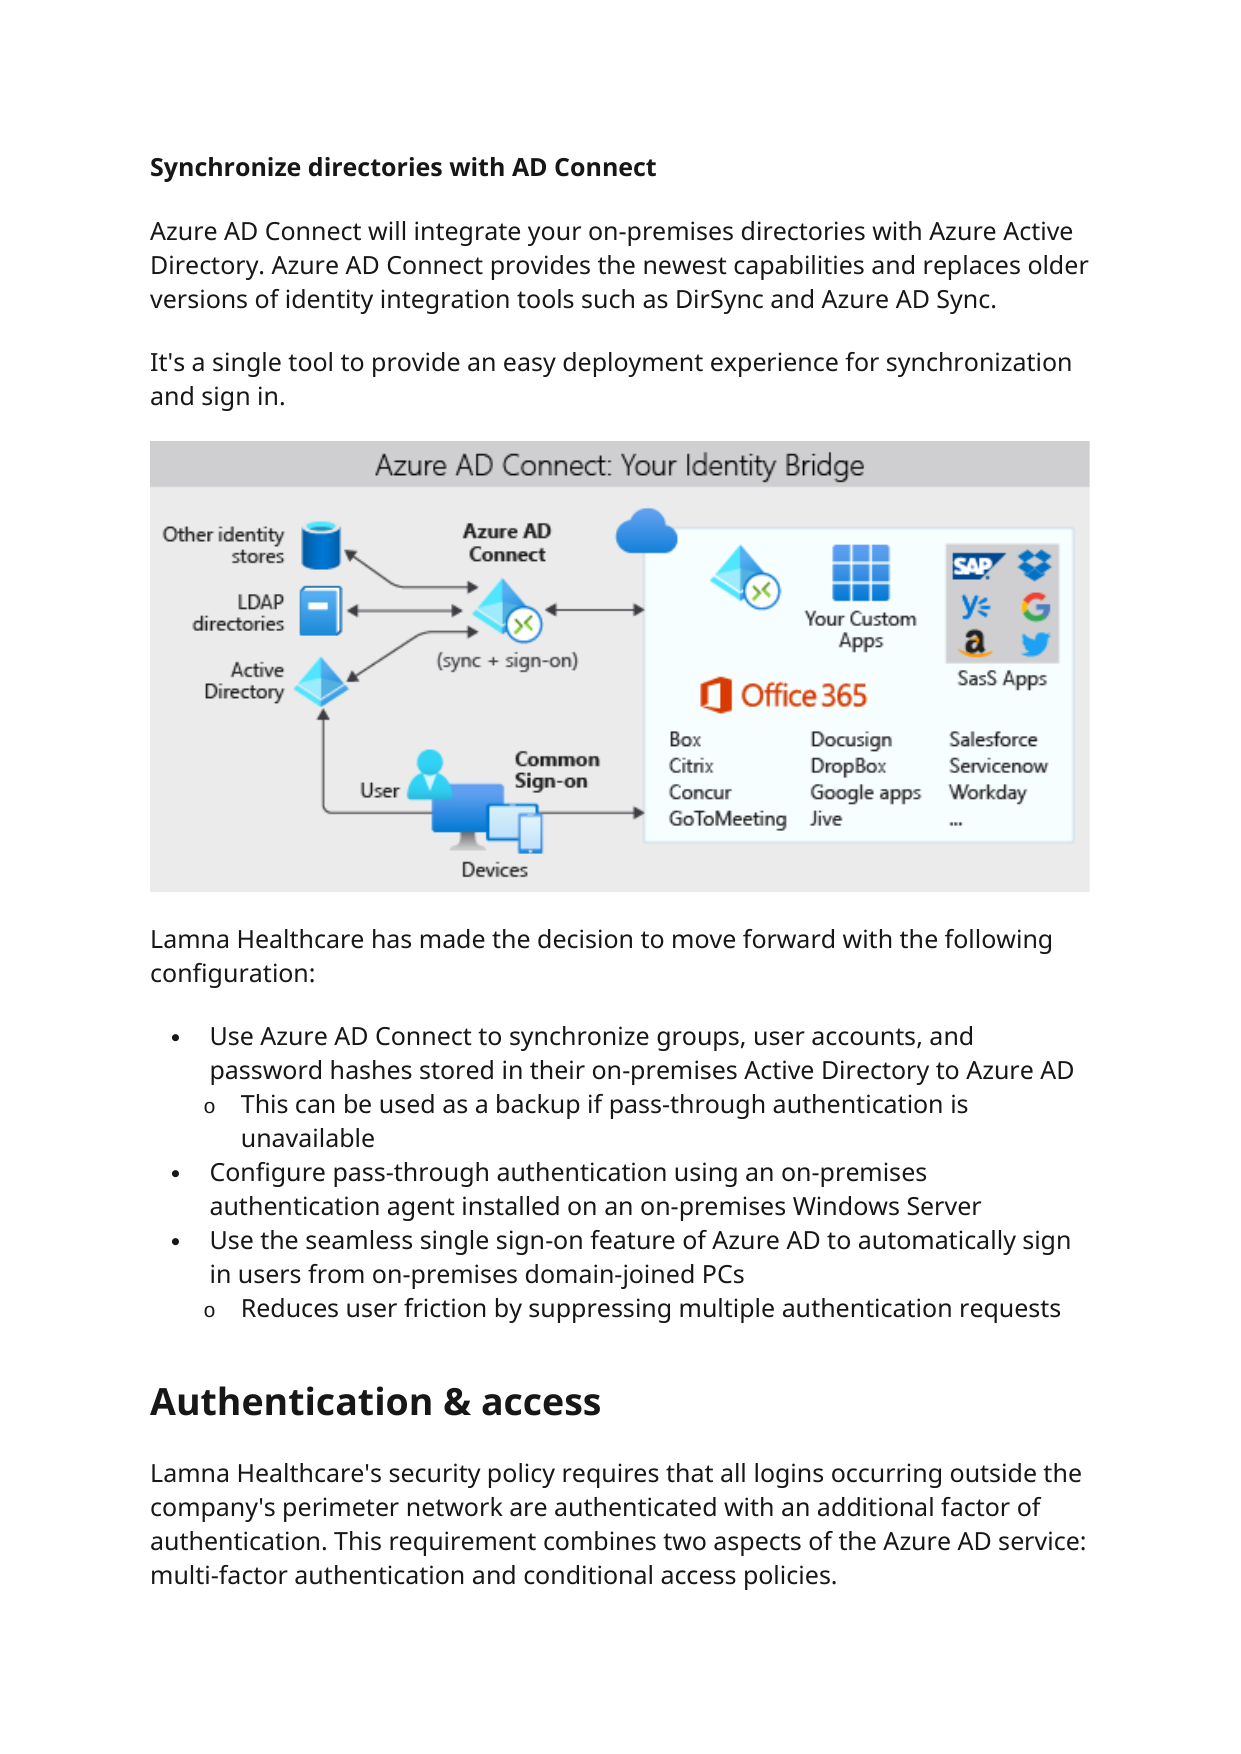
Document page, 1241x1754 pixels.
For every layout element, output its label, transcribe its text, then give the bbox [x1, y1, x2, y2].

list This can be used as a backup if pass-through authentication is unavailable [203, 1087, 1090, 1155]
text It's a single tool to provide an easy deployment experience for synchronization and sign in. [150, 344, 1090, 413]
list Configure pass-through authentication using an on-premises authentication agent installed on an on-premises Windows Server [172, 1155, 1090, 1223]
list Reduces user friction by suppressing multiple authentication requests [203, 1291, 1090, 1325]
text Azure AD Connect will integrate your on-premises directories with Azure Active Directory. Azure AD Connect provides the newest capabilities and replaces older versions of identity integration tools such as DirSync and Azure AD Sync. [150, 213, 1090, 315]
picture [150, 441, 1090, 892]
text Lamna Healthcare's security policy requires that all logins occurring outside the company's perimeter network are authenticated with an additional factor of authentication. This requirement combines two aspects of the Azure AD service: multi-factor authentication and conditional access policies. [150, 1455, 1090, 1592]
list Use the seamless single sign-on feature of Azure AD to automatically sign in users from on-premises domain-joined PCs [172, 1223, 1090, 1291]
subtitle Synchronize directories with AD Connect [150, 150, 1090, 184]
list Use Azure AD Connect to synchronize groups, user accounts, and password hashes stored in their on-premises Active Directory to Azure AD [172, 1018, 1090, 1087]
subtitle Authentication & access [150, 1375, 1090, 1426]
text Lamna Healthcare has made the decision to move forward with the following configuration: [150, 921, 1090, 989]
